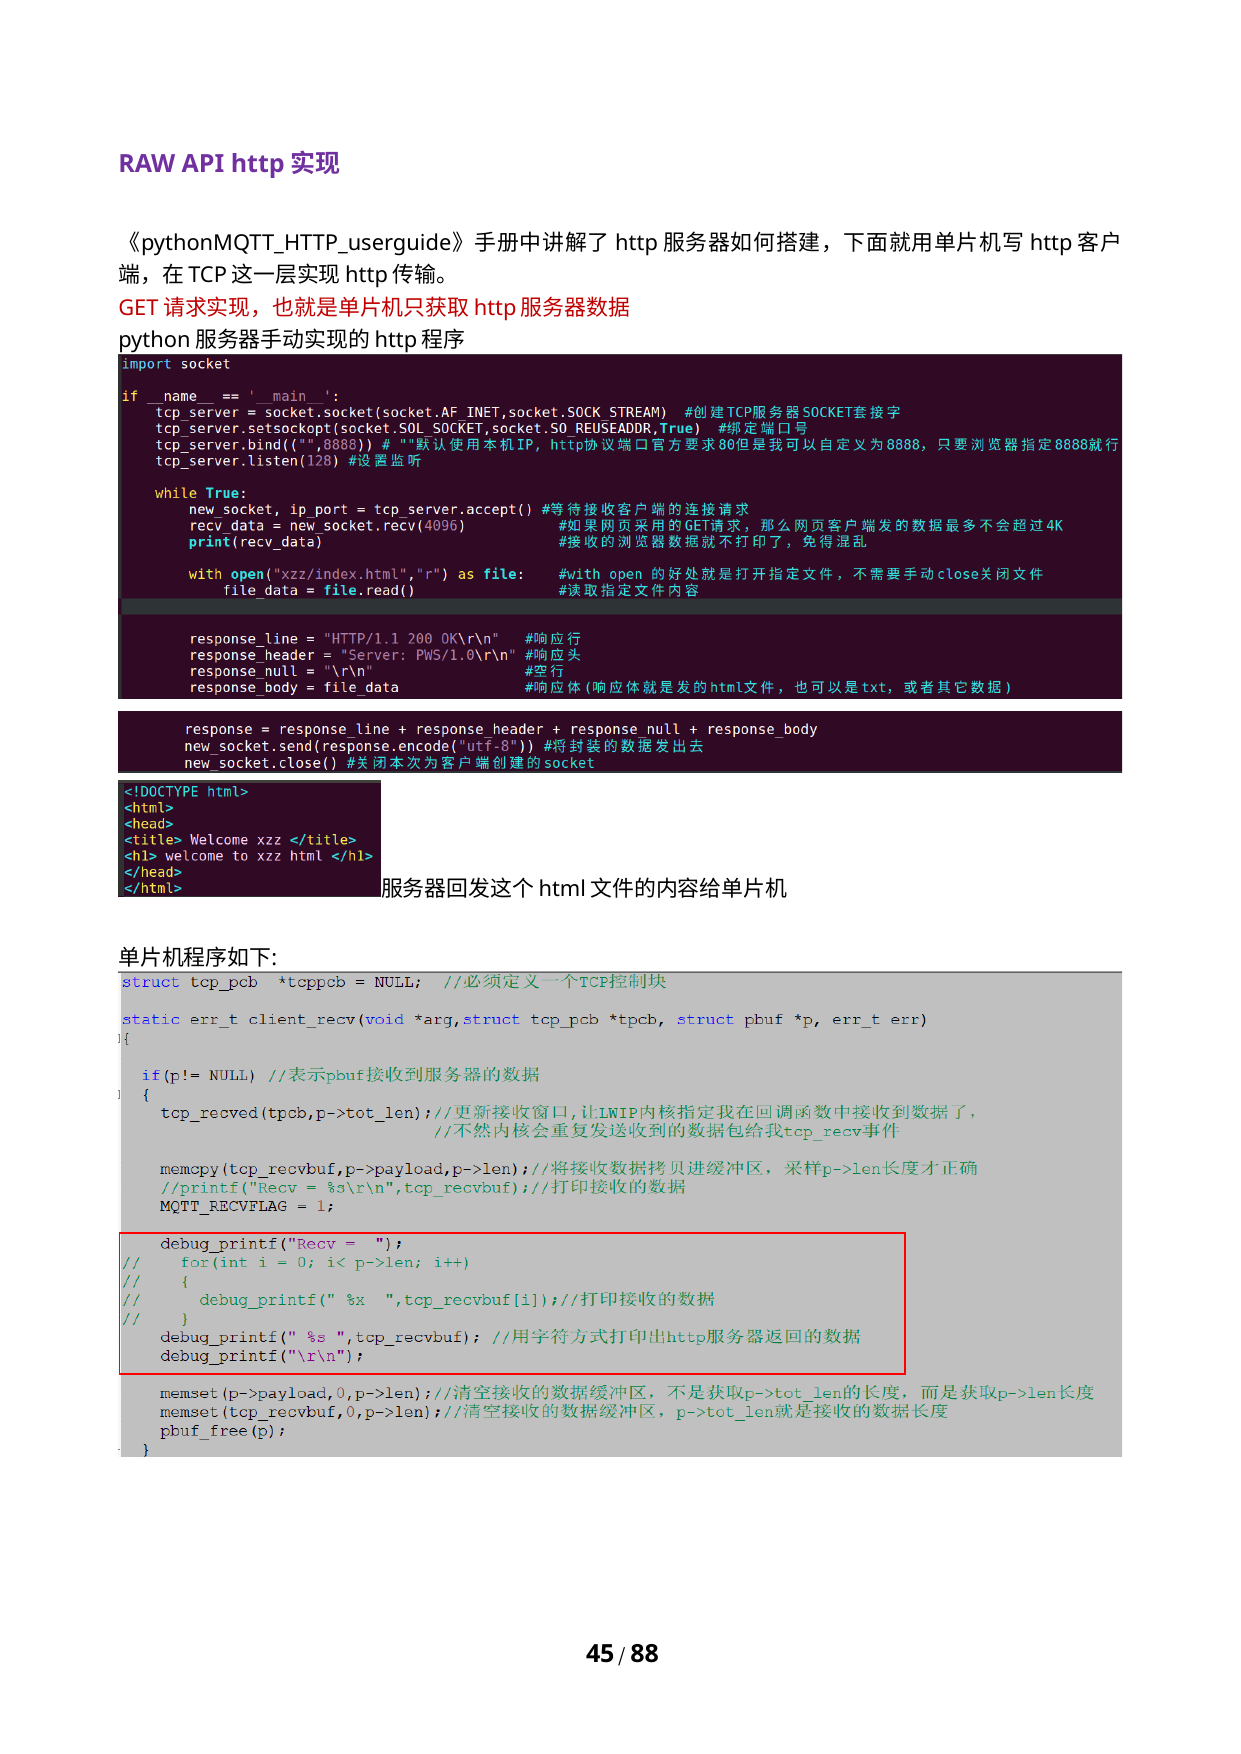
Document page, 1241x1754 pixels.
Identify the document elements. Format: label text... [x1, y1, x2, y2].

text 《pythonMQTT_HTTP_userguide》手册中讲解了http服务器如何搭建，下面就用单片机写http客户端，在TCP这一层实现http传输。 [118, 224, 1122, 289]
picture [118, 971, 1123, 1457]
picture [118, 780, 381, 897]
text 单片机程序如下: [118, 939, 1122, 971]
text GET请求实现，也就是单片机只获取http服务器数据 [118, 289, 1122, 322]
picture [118, 711, 1123, 773]
subtitle RAW API http实现 [118, 129, 1122, 194]
text python服务器手动实现的http程序 [118, 322, 1122, 354]
text 服务器回发这个html文件的内容给单片机 [118, 777, 1122, 907]
picture [118, 354, 1123, 699]
